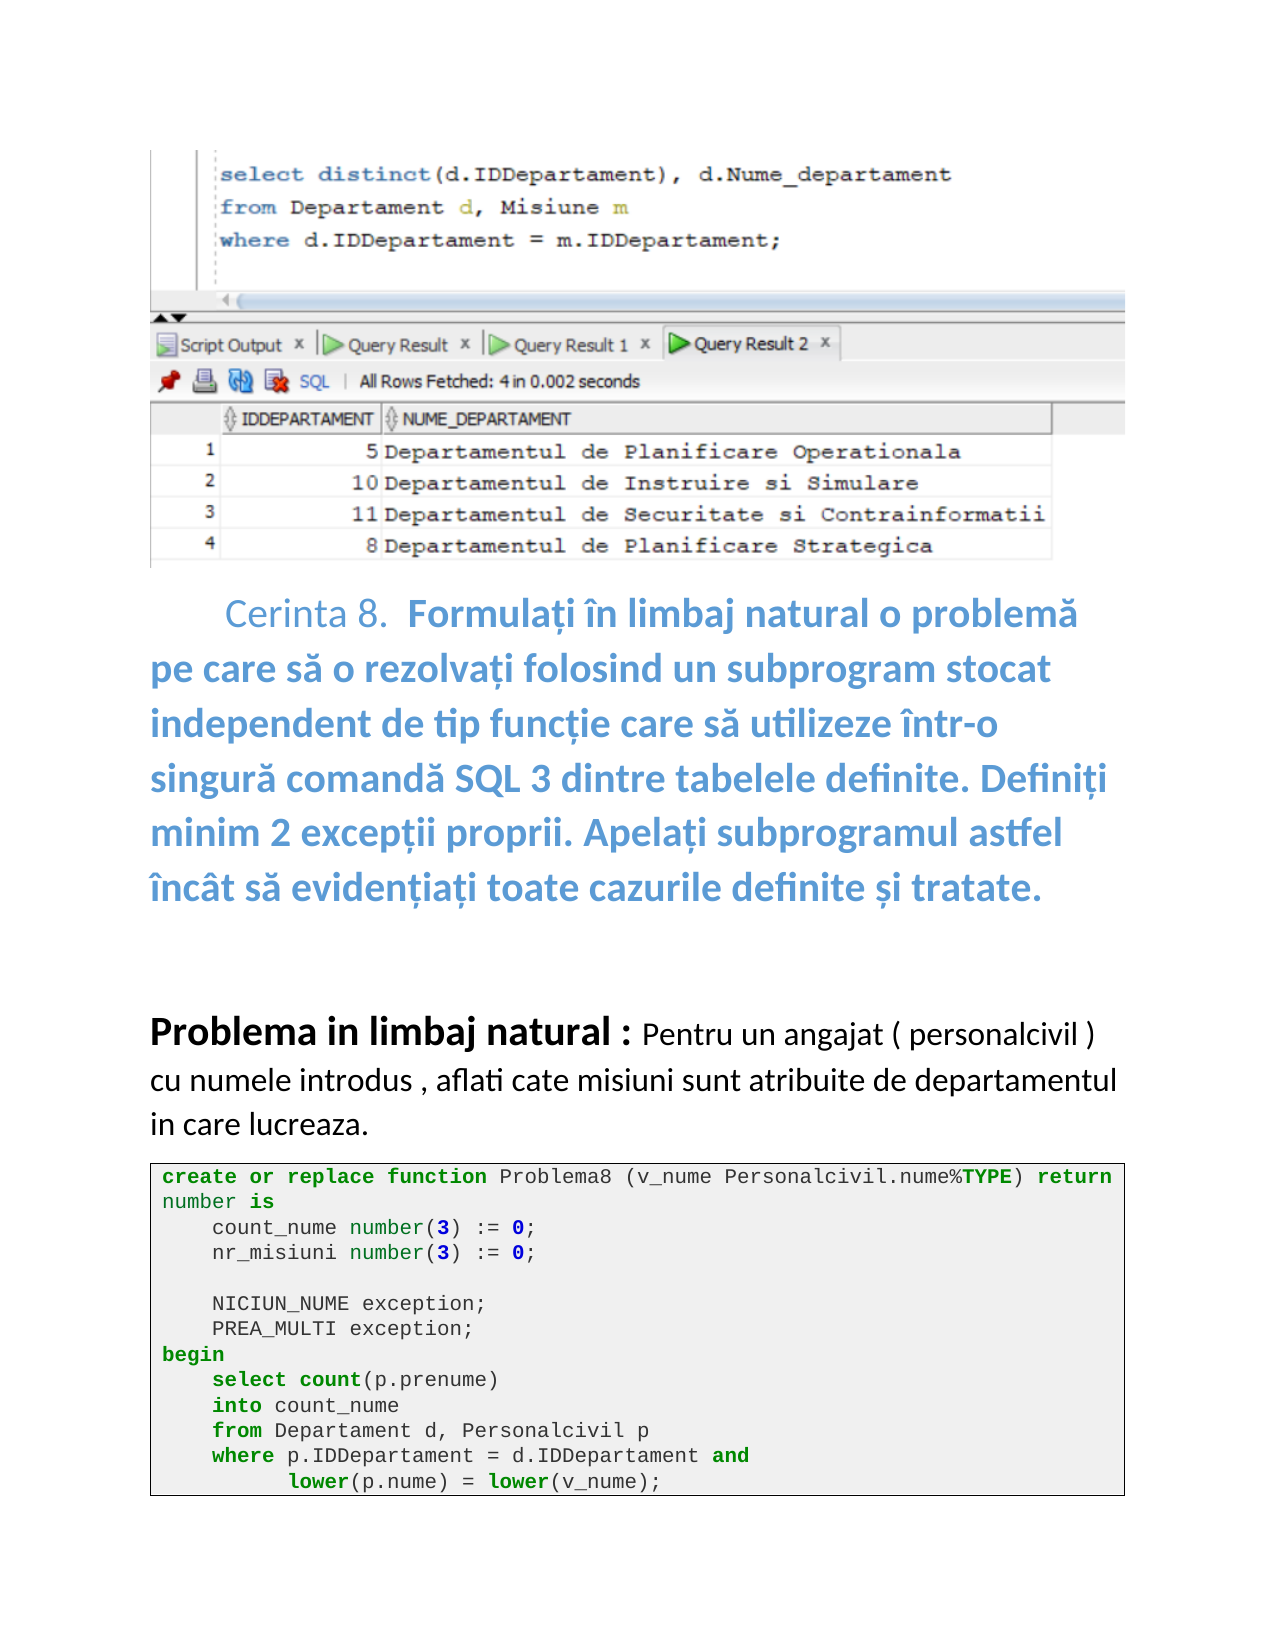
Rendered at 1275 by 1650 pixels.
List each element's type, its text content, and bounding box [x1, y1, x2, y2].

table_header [151, 1164, 1124, 1494]
picture [150, 150, 1125, 568]
text Problema in limbaj natural : Pentru un angajat ( personalcivil ) cu numele introdus , aflati cate misiuni sunt atribuite de departamentul in care lucreaza. [150, 1004, 1125, 1143]
subtitle Cerinta 8. Formulați în limbaj natural o problemă pe care să o rezolvați folosind un subprogram stocat independent de tip funcție care să utilizeze într-o singură comandă SQL 3 dintre tabelele definite. Definiți minim 2 excepții proprii. Apelați subprogramul astfel încât să evidențiați toate cazurile definite și tratate. [150, 587, 1125, 912]
